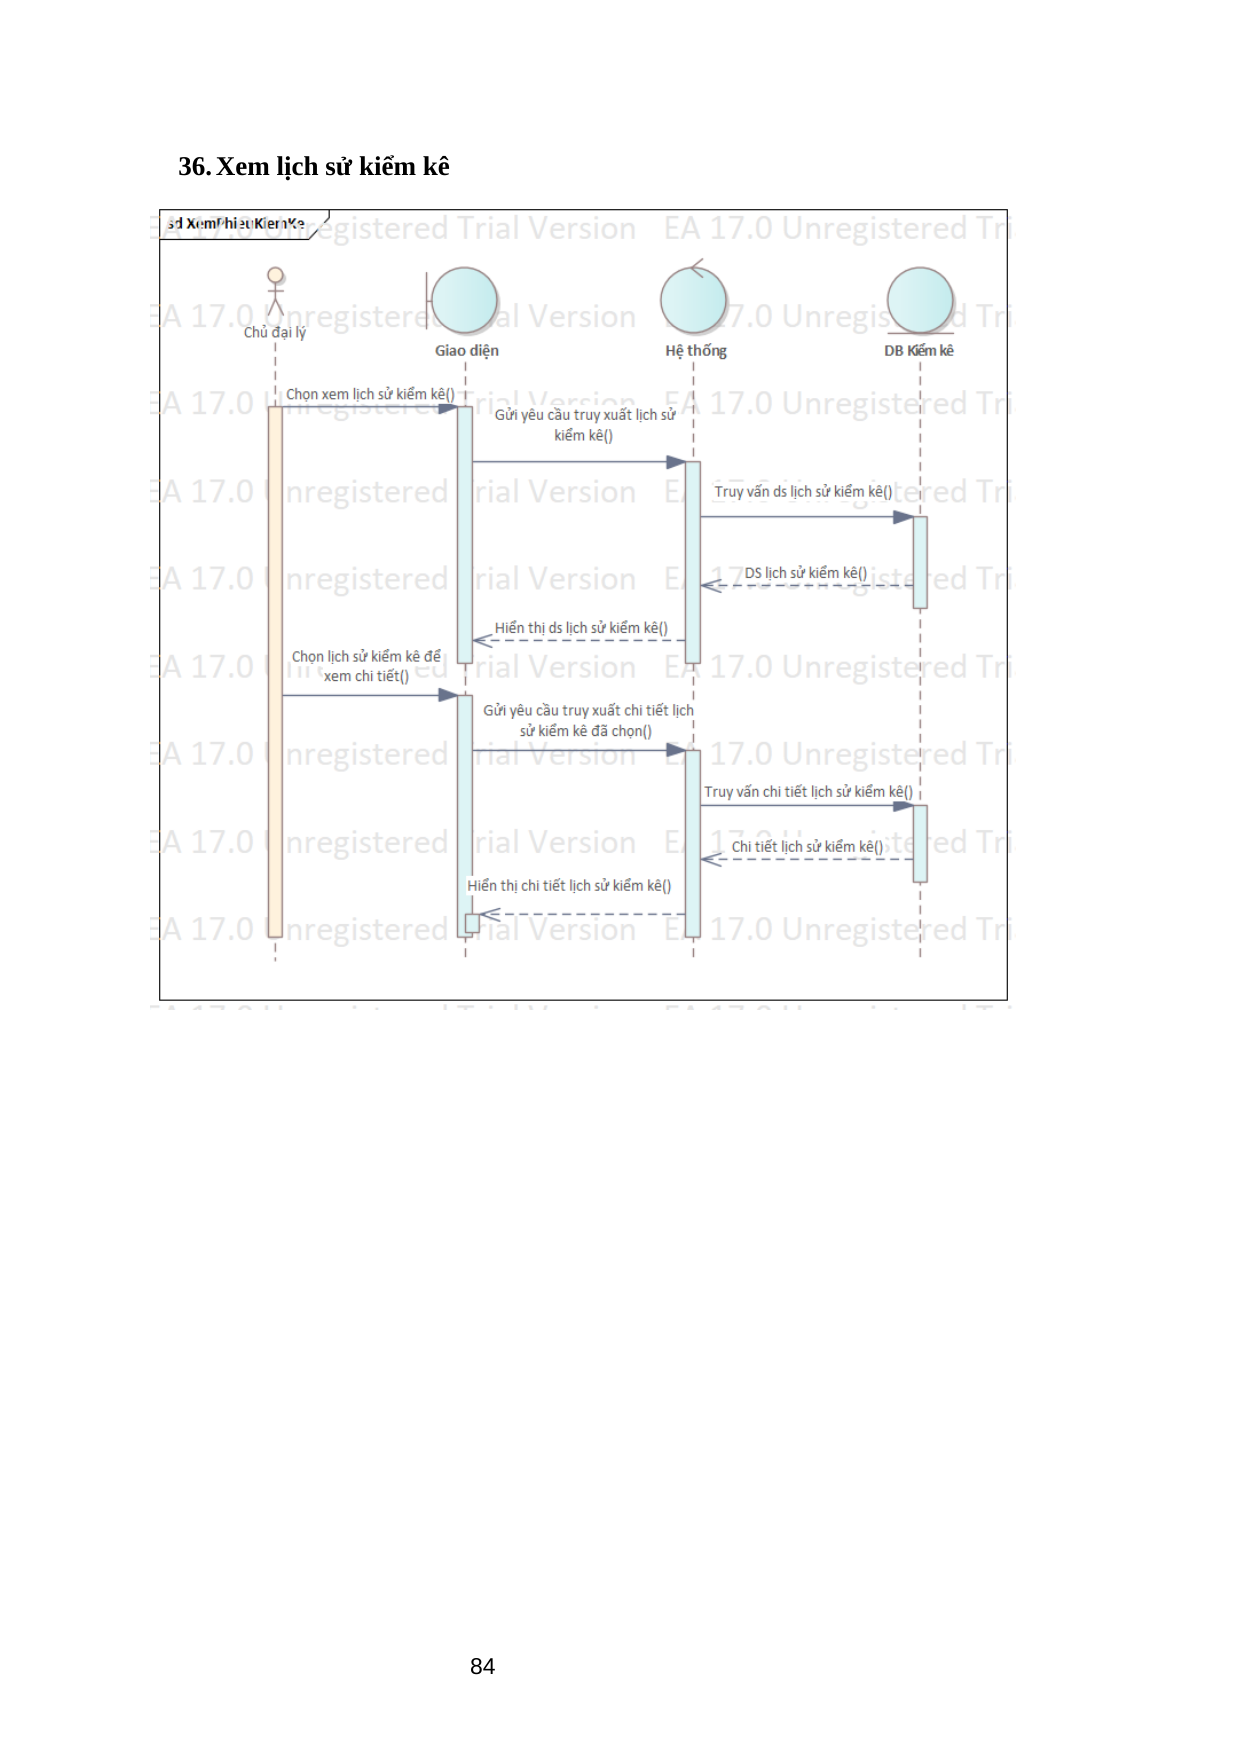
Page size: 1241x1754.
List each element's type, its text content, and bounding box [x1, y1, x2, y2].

picture [150, 200, 1016, 1010]
list Xem lịch sử kiểm kê [178, 150, 1090, 181]
